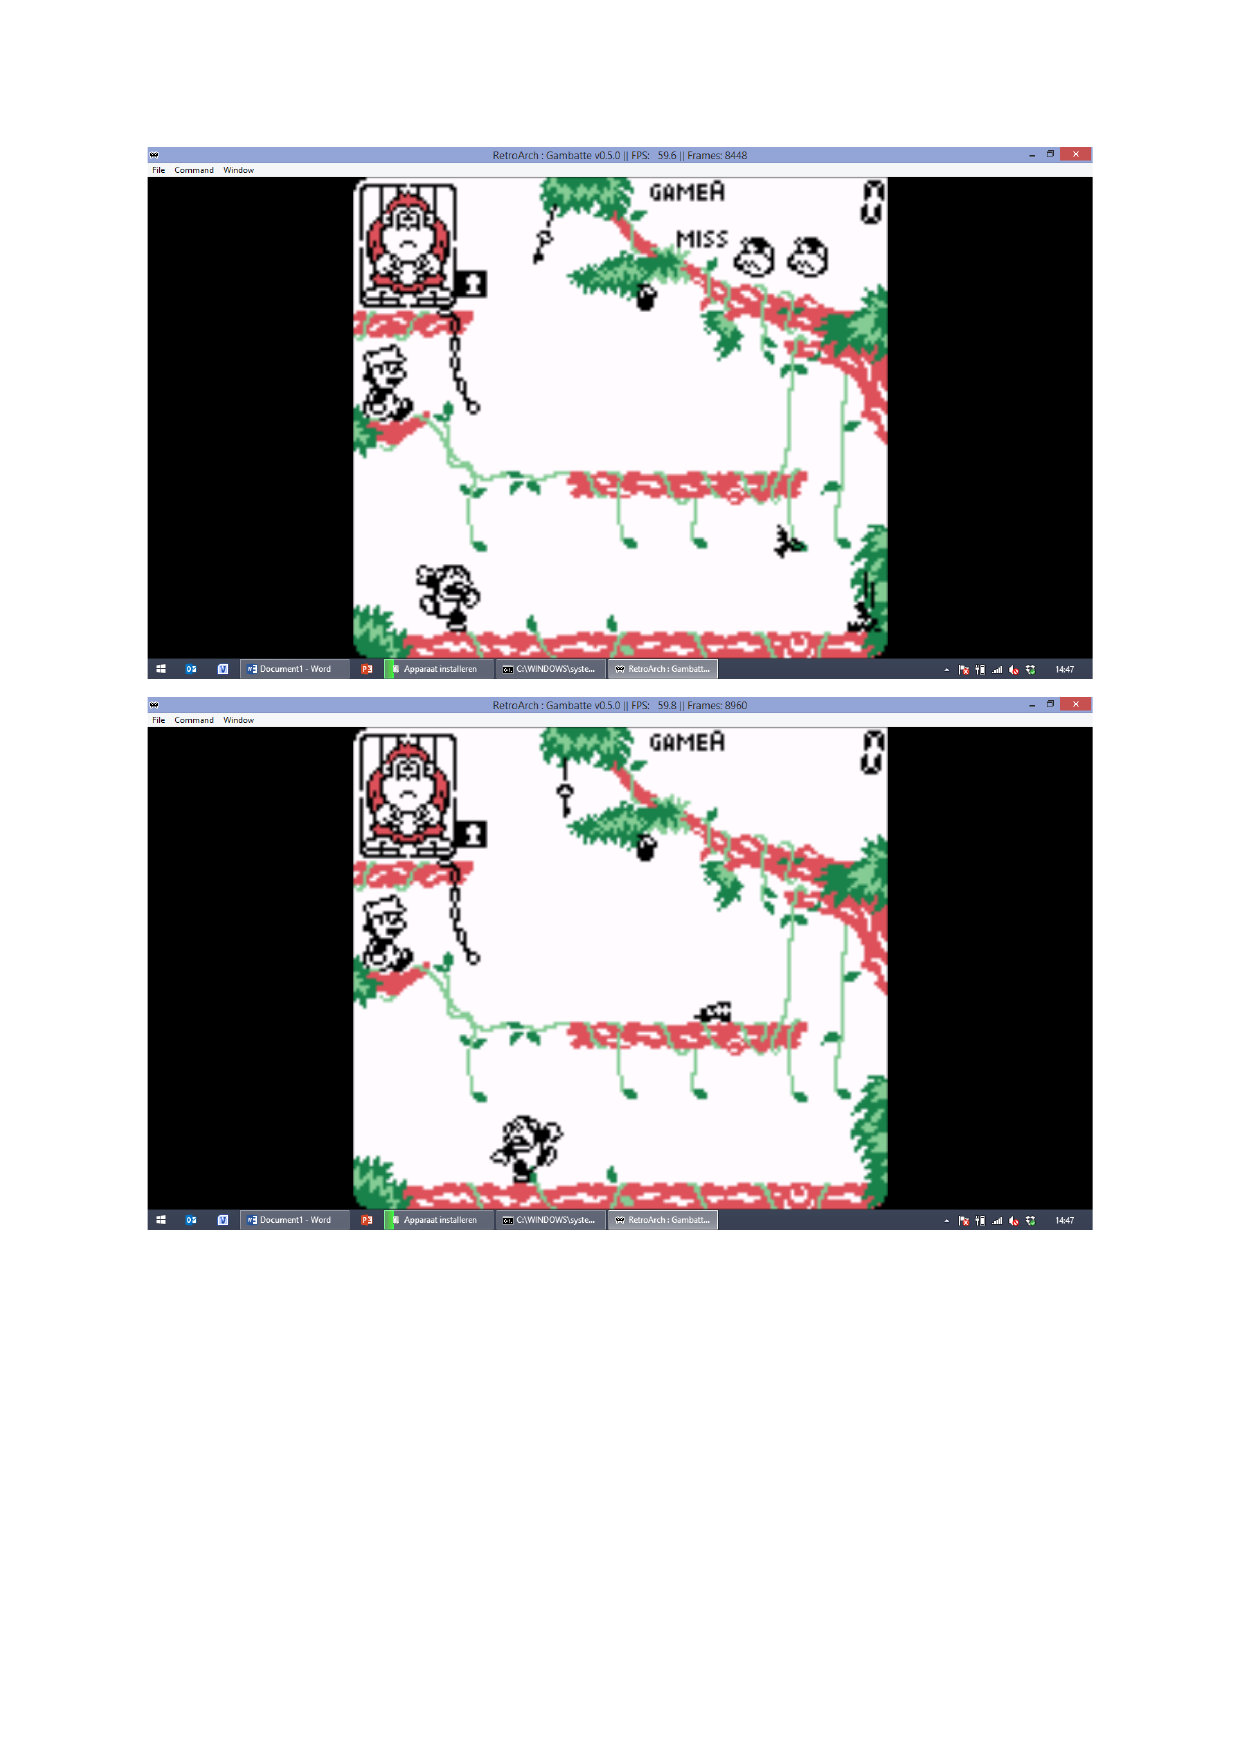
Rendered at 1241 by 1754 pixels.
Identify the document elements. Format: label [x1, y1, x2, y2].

picture [147, 697, 1093, 1230]
picture [147, 147, 1093, 679]
